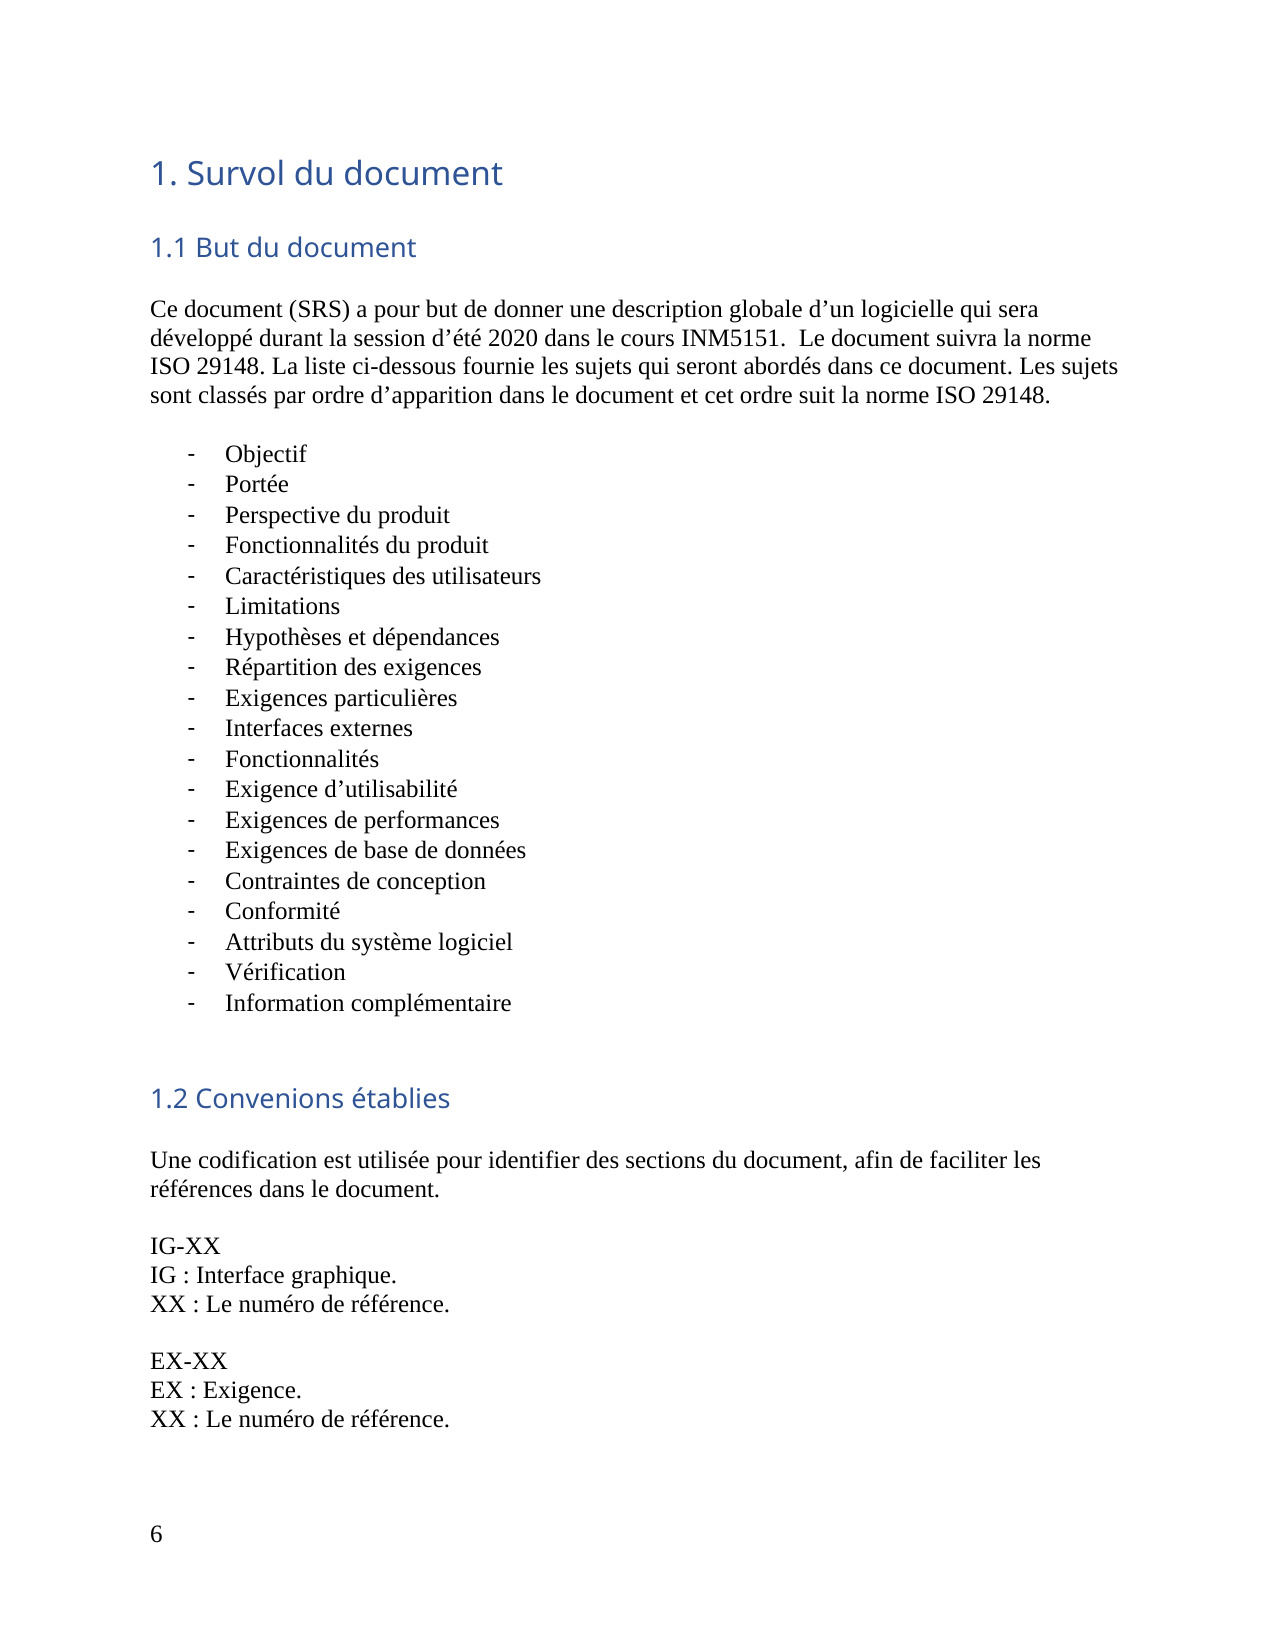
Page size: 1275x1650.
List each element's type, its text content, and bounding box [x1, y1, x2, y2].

list Répartition des exigences [187, 651, 1125, 682]
list Conformité [187, 896, 1125, 926]
list Contraintes de conception [187, 865, 1125, 896]
text IG-XX [150, 1231, 1125, 1260]
subtitle 1.1 But du document [150, 228, 1125, 265]
text XX : Le numéro de référence. [150, 1289, 1125, 1317]
list Information complémentaire [187, 987, 1125, 1018]
list Caractéristiques des utilisateurs [187, 560, 1125, 590]
list Portée [187, 468, 1125, 499]
list Hypothèses et dépendances [187, 621, 1125, 651]
list Objectif [187, 438, 1125, 468]
subtitle 1. Survol du document [150, 150, 1125, 195]
list Attributs du système logiciel [187, 926, 1125, 957]
text EX : Exigence. [150, 1375, 1125, 1404]
list Limitations [187, 590, 1125, 621]
list Perspective du produit [187, 499, 1125, 529]
list Exigences particulières [187, 682, 1125, 712]
list Exigence d’utilisabilité [187, 773, 1125, 804]
list Interfaces externes [187, 712, 1125, 743]
text IG : Interface graphique. [150, 1260, 1125, 1289]
text EX-XX [150, 1346, 1125, 1375]
list Fonctionnalités [187, 743, 1125, 773]
list Vérification [187, 957, 1125, 987]
list Exigences de base de données [187, 834, 1125, 865]
text Une codification est utilisée pour identifier des sections du document, afin de faciliter les références dans le document. [150, 1145, 1125, 1202]
text Ce document (SRS) a pour but de donner une description globale d’un logicielle qui sera développé durant la session d’été 2020 dans le cours INM5151. Le document suivra la norme ISO 29148. La liste ci-dessous fournie les sujets qui seront abordés dans ce document. Les sujets sont classés par ordre d’apparition dans le document et cet ordre suit la norme ISO 29148. [150, 294, 1125, 409]
subtitle 1.2 Convenions établies [150, 1079, 1125, 1116]
text XX : Le numéro de référence. [150, 1404, 1125, 1432]
list Exigences de performances [187, 804, 1125, 834]
list Fonctionnalités du produit [187, 529, 1125, 560]
